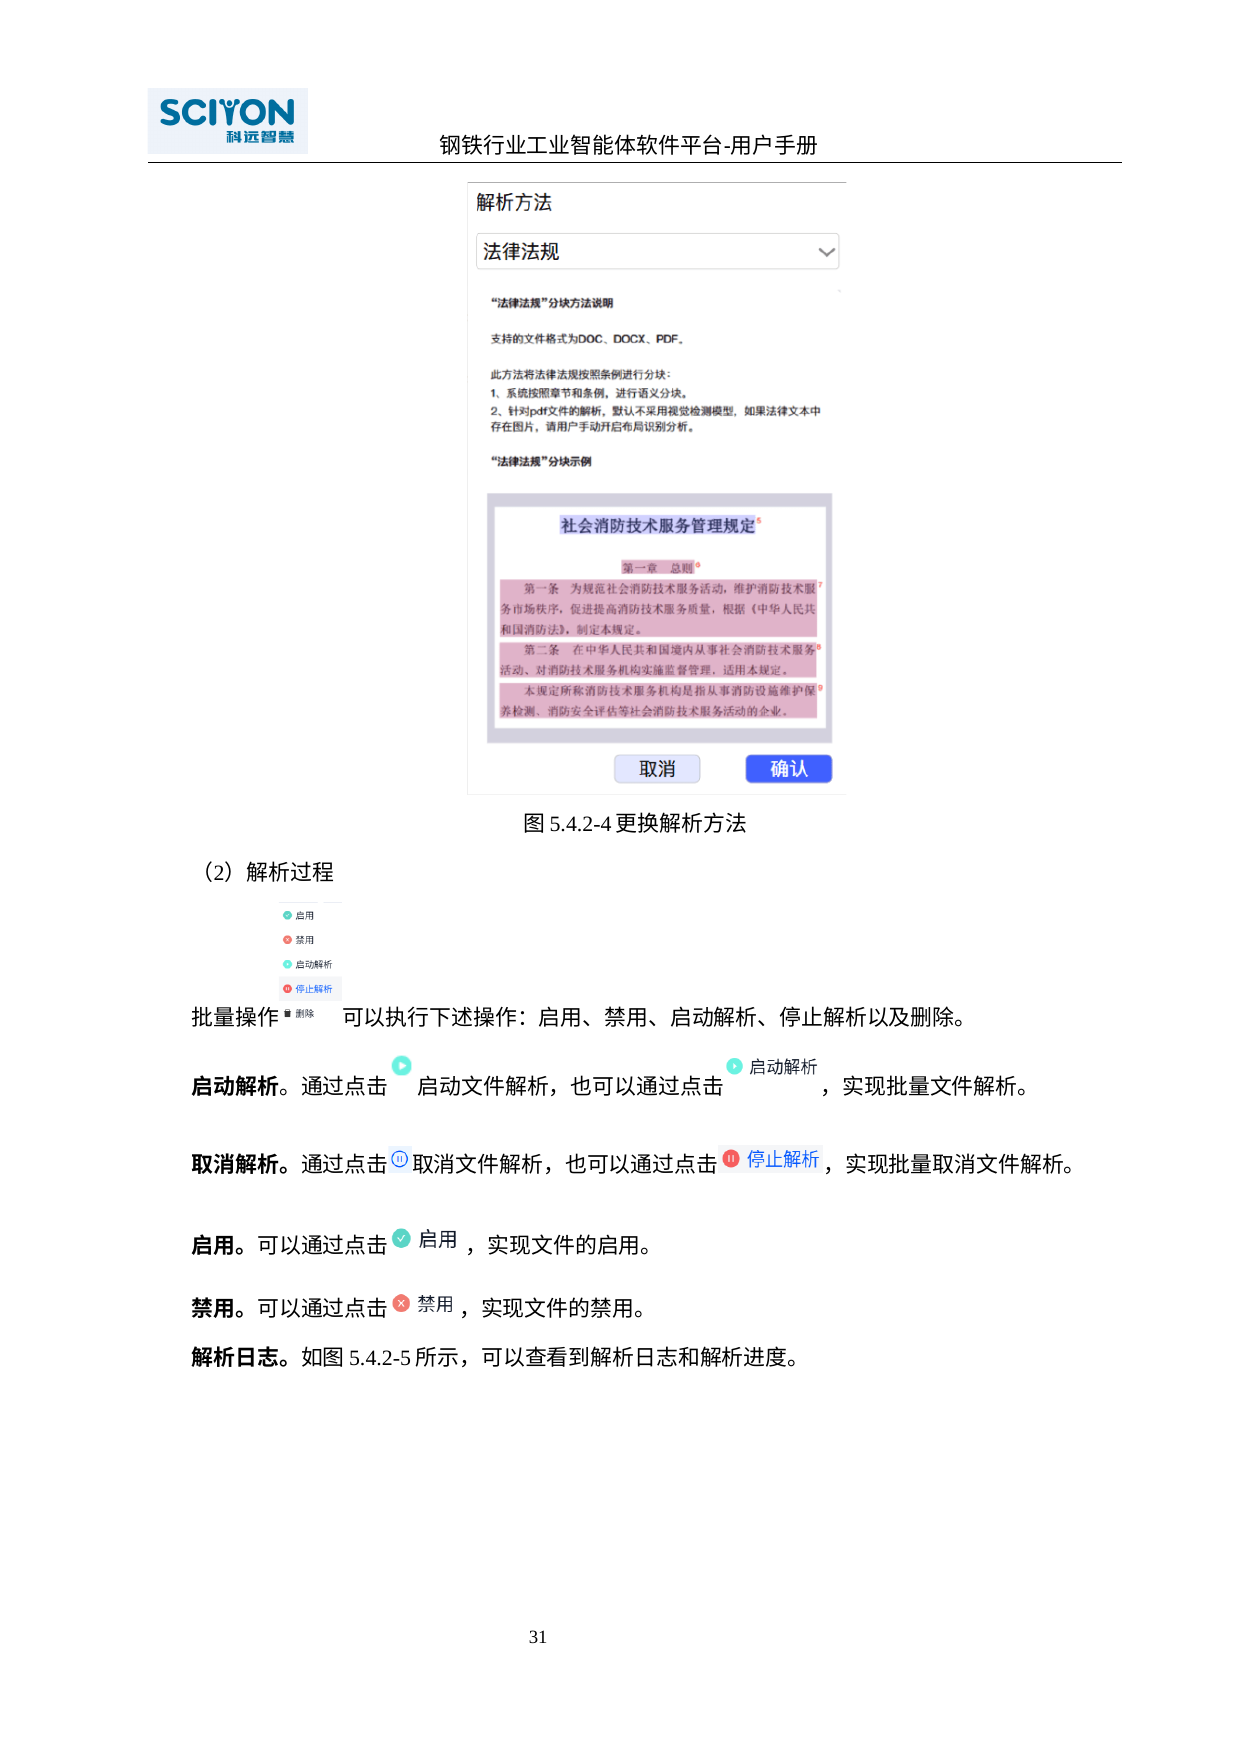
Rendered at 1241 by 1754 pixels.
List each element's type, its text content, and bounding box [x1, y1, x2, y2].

text 解析日志。如图5.4.2-5所示，可以查看到解析日志和解析进度。 [148, 1339, 1122, 1372]
picture [388, 1048, 418, 1082]
picture [718, 1145, 823, 1173]
picture [388, 1225, 466, 1254]
picture [723, 1053, 821, 1082]
text 批量操作可以执行下述操作：启用、禁用、启动解析、停止解析以及删除。 [148, 903, 1122, 1033]
text 取消解析。通过点击取消文件解析，也可以通过点击，实现批量取消文件解析。 [148, 1129, 1122, 1194]
text 图5.4.2-4更换解析方法 [148, 806, 1122, 838]
text 启动解析。通过点击启动文件解析，也可以通过点击，实现批量文件解析。 [148, 1048, 1122, 1113]
picture [278, 902, 342, 1024]
picture [467, 182, 847, 795]
text 启用。可以通过点击，实现文件的启用。 [148, 1210, 1122, 1275]
picture [147, 88, 308, 154]
picture [388, 1146, 412, 1173]
text 禁用。可以通过点击，实现文件的禁用。 [148, 1291, 1122, 1323]
picture [388, 1291, 459, 1317]
list 解析过程 [148, 854, 1122, 887]
